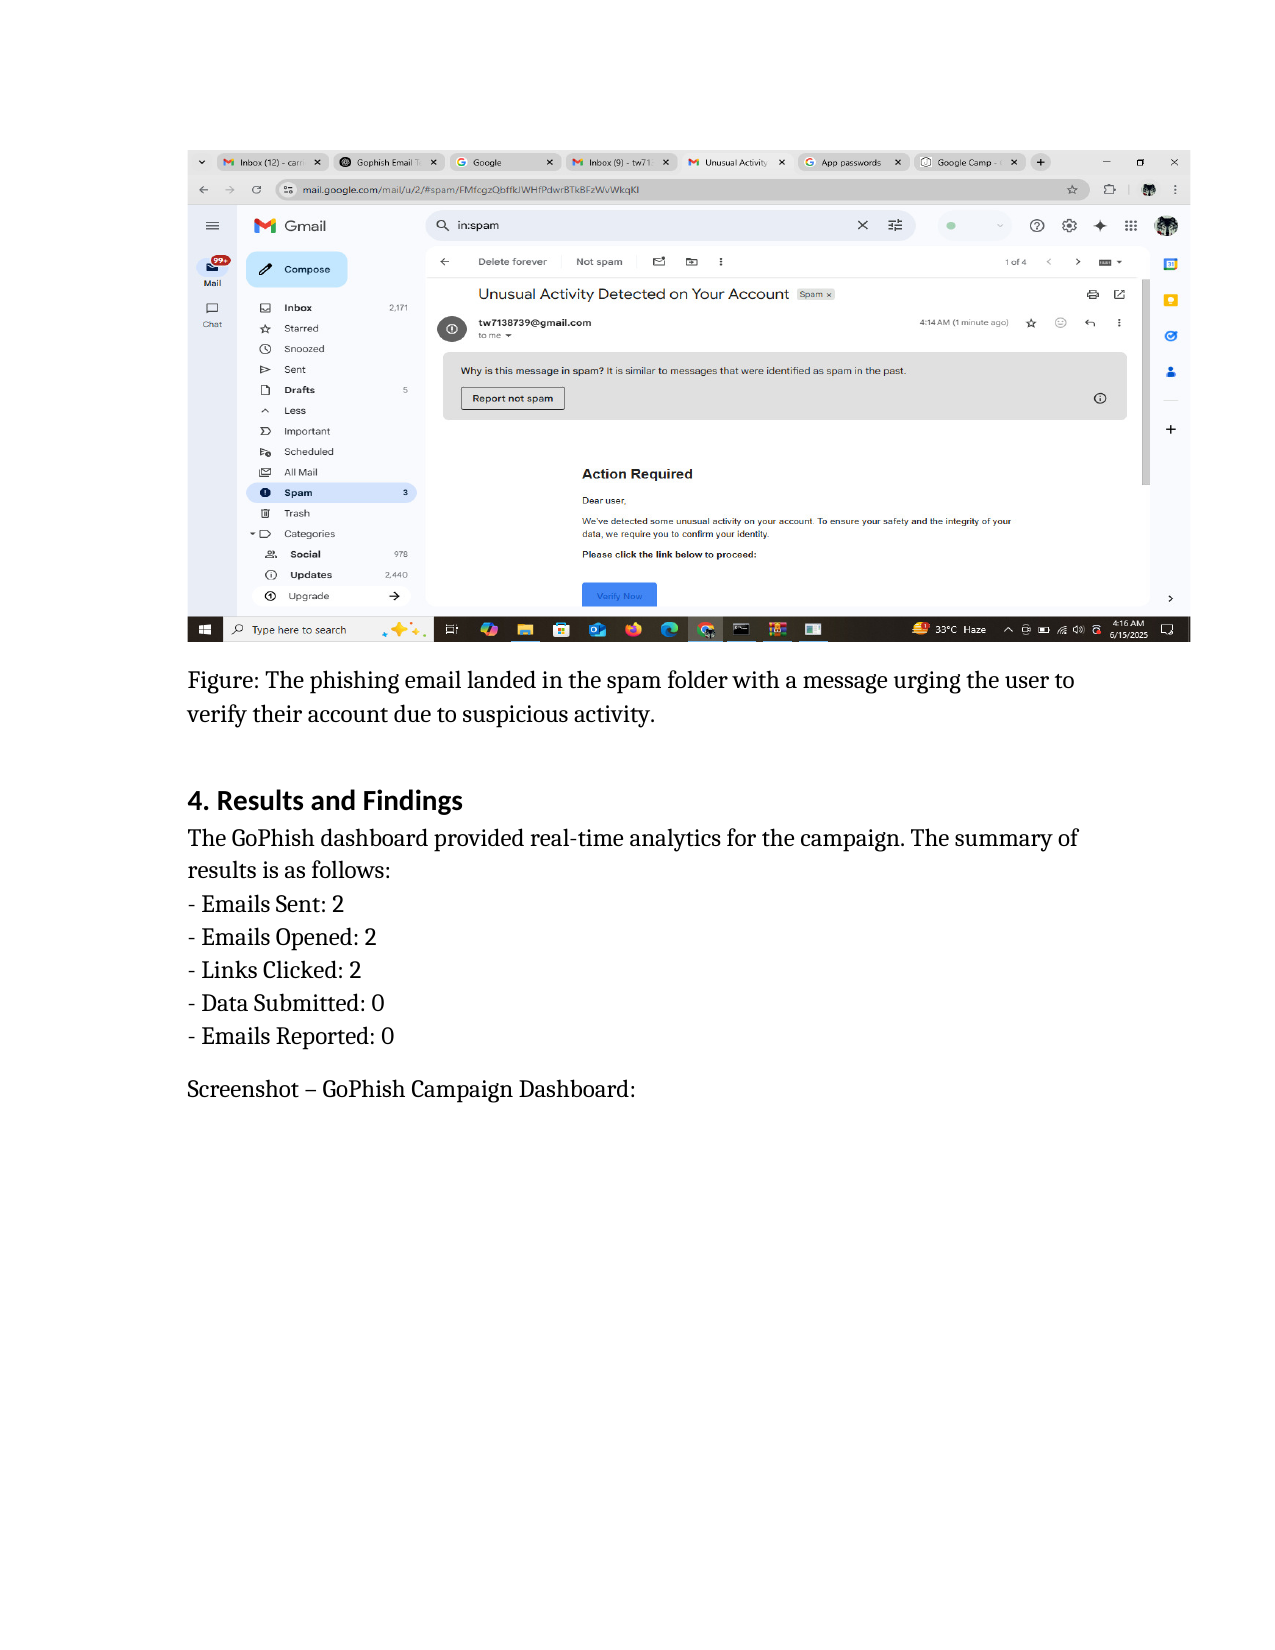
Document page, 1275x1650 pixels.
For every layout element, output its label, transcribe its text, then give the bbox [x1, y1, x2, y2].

text The GoPhish dashboard provided real-time analytics for the campaign. The summary of results is as follows: - Emails Sent: 2 - Emails Opened: 2 - Links Clicked: 2 - Data Submitted: 0 - Emails Reported: 0 [187, 823, 1087, 1050]
subtitle 4. Results and Findings [187, 782, 1087, 818]
text Screenshot – GoPhish Campaign Dashboard: [187, 1075, 1087, 1104]
text Figure: The phishing email landed in the spam folder with a message urging the user to verify their account due to suspicious activity. [187, 666, 1087, 728]
